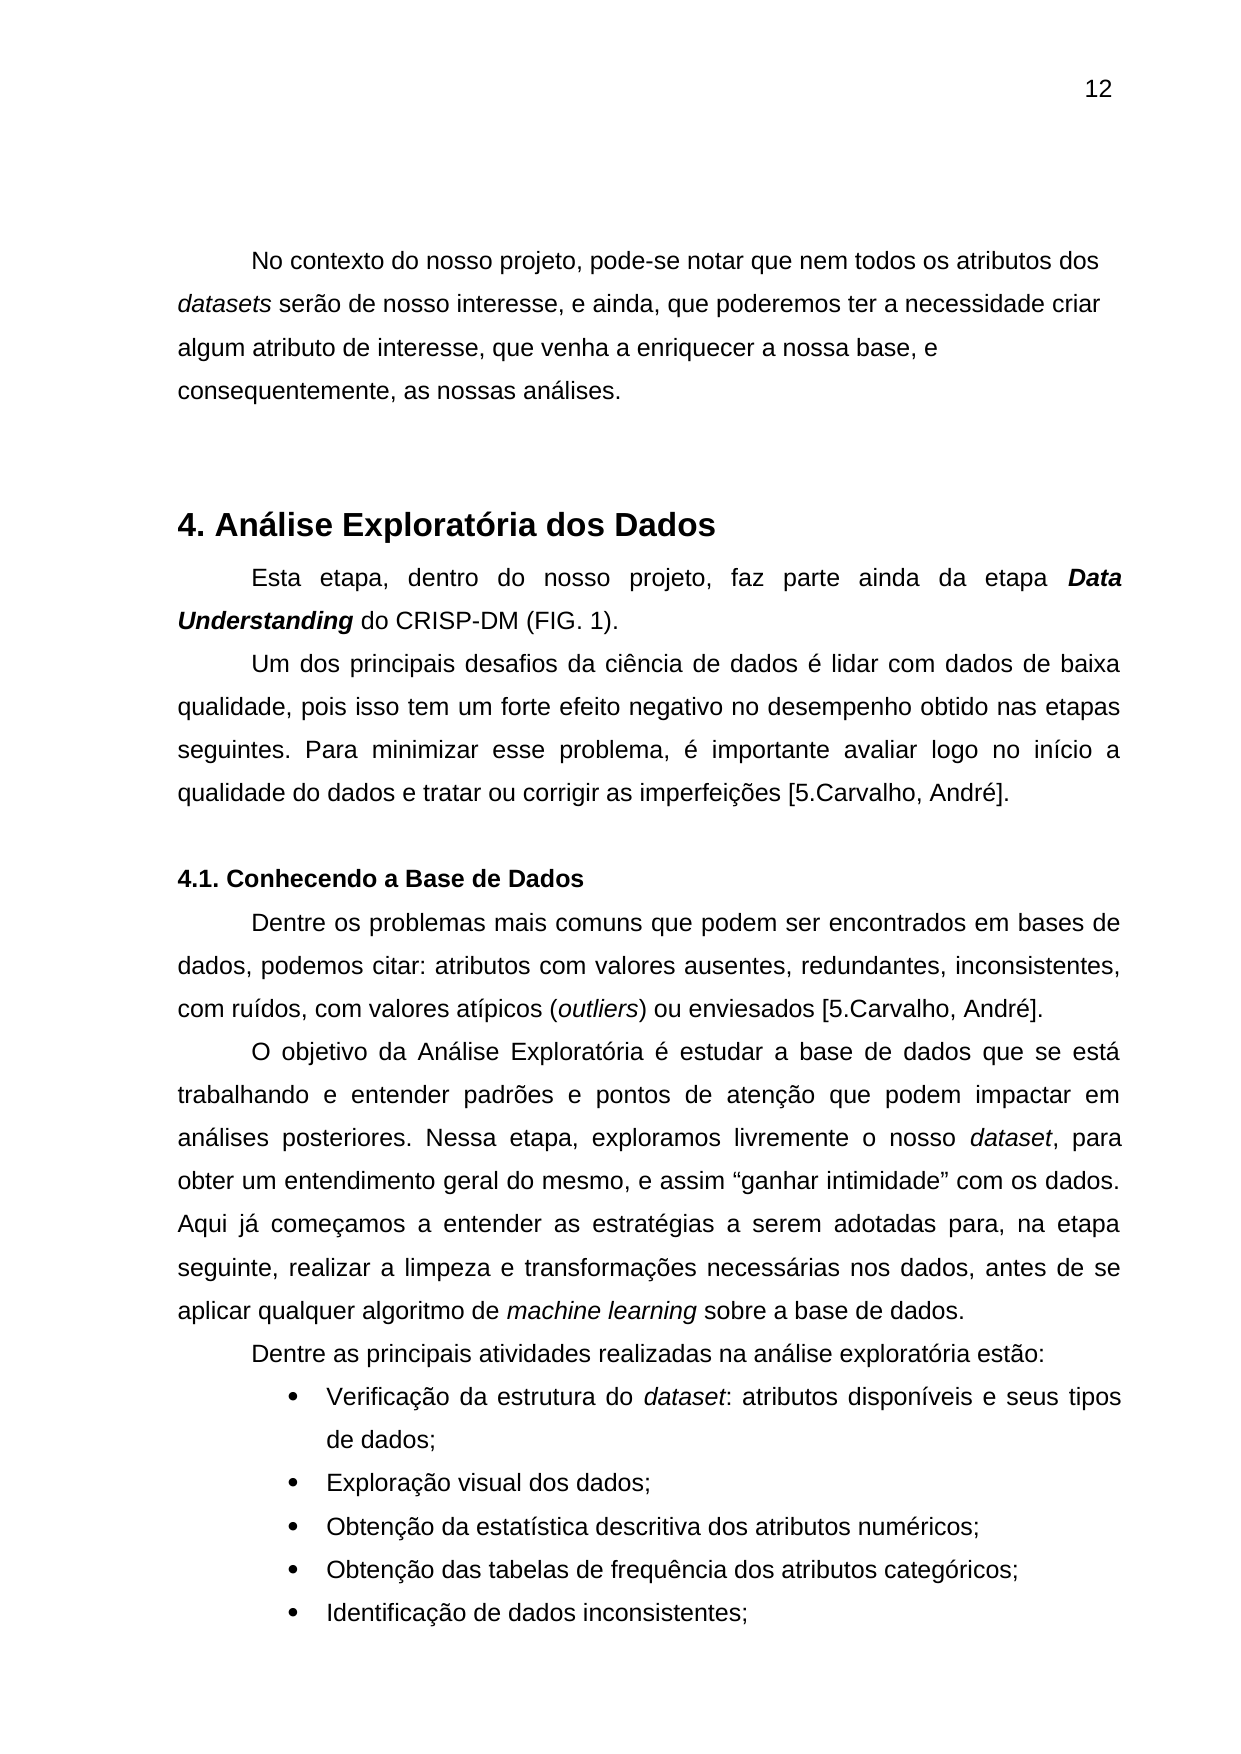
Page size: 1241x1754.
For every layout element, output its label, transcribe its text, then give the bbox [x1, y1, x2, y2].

text Esta etapa, dentro do nosso projeto, faz parte ainda da etapa Data Understanding do CRISP-DM (FIG. 1). [177, 563, 1122, 634]
list Obtenção da estatística descritiva dos atributos numéricos; [288, 1512, 1122, 1540]
list Exploração visual dos dados; [288, 1468, 1122, 1497]
subtitle 4. Análise Exploratória dos Dados [177, 505, 1122, 543]
list Verificação da estrutura do dataset: atributos disponíveis e seus tipos de dados; [288, 1382, 1122, 1454]
subtitle 4.1. Conhecendo a Base de Dados [177, 864, 1122, 893]
text Dentre as principais atividades realizadas na análise exploratória estão: [177, 1339, 1122, 1368]
list Obtenção das tabelas de frequência dos atributos categóricos; [288, 1555, 1122, 1584]
text O objetivo da Análise Exploratória é estudar a base de dados que se está trabalhando e entender padrões e pontos de atenção que podem impactar em análises posteriores. Nessa etapa, exploramos livremente o nosso dataset, para obter um entendimento geral do mesmo, e assim “ganhar intimidade” com os dados. Aqui já começamos a entender as estratégias a serem adotadas para, na etapa seguinte, realizar a limpeza e transformações necessárias nos dados, antes de se aplicar qualquer algoritmo de machine learning sobre a base de dados. [177, 1037, 1122, 1324]
text Dentre os problemas mais comuns que podem ser encontrados em bases de dados, podemos citar: atributos com valores ausentes, redundantes, inconsistentes, com ruídos, com valores atípicos (outliers) ou enviesados [5.Carvalho, André]. [177, 908, 1122, 1023]
list Identificação de dados inconsistentes; [288, 1598, 1122, 1627]
text No contexto do nosso projeto, pode-se notar que nem todos os atributos dos datasets serão de nosso interesse, e ainda, que poderemos ter a necessidade criar algum atributo de interesse, que venha a enriquecer a nossa base, e consequentemente, as nossas análises. [177, 246, 1122, 404]
text Um dos principais desafios da ciência de dados é lidar com dados de baixa qualidade, pois isso tem um forte efeito negativo no desempenho obtido nas etapas seguintes. Para minimizar esse problema, é importante avaliar logo no início a qualidade do dados e tratar ou corrigir as imperfeições [5.Carvalho, André]. [177, 649, 1122, 807]
